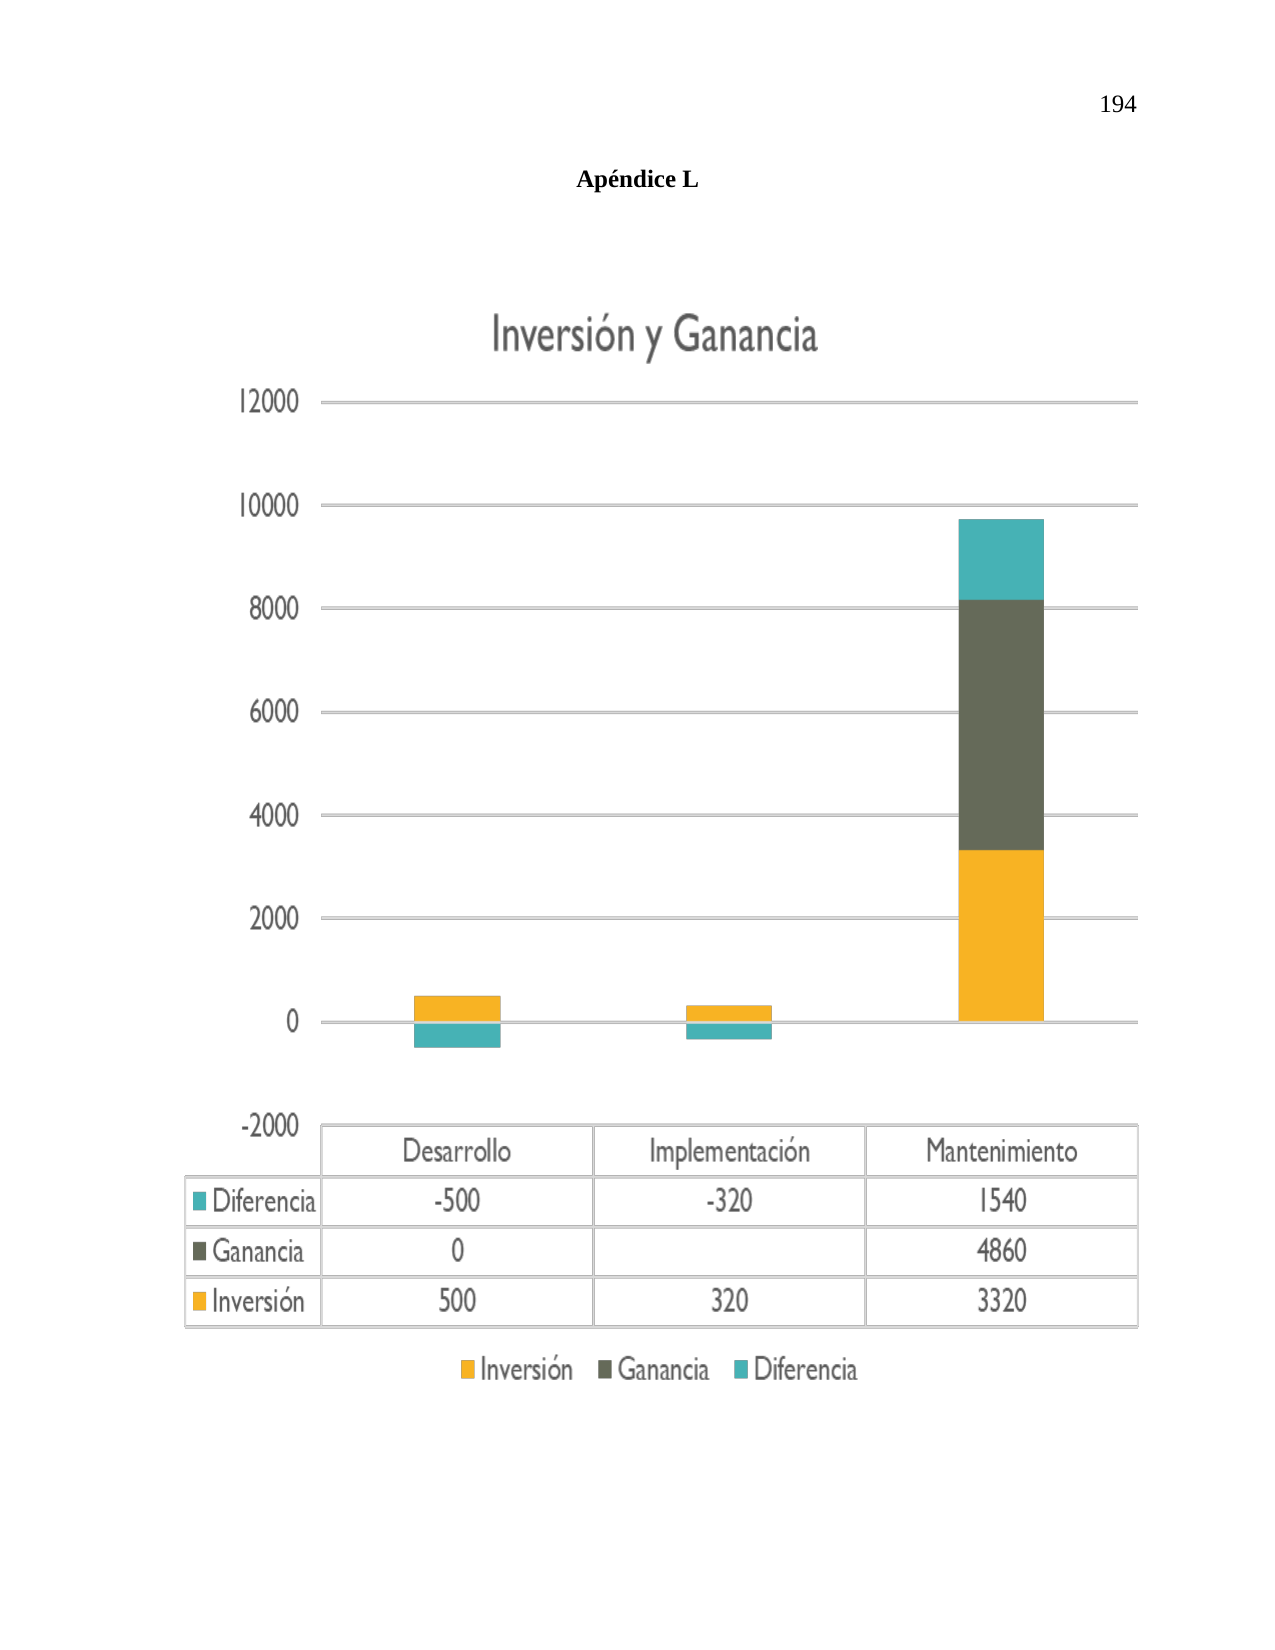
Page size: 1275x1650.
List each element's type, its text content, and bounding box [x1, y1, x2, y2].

title Apéndice L [150, 164, 1125, 193]
picture [150, 279, 1160, 1416]
